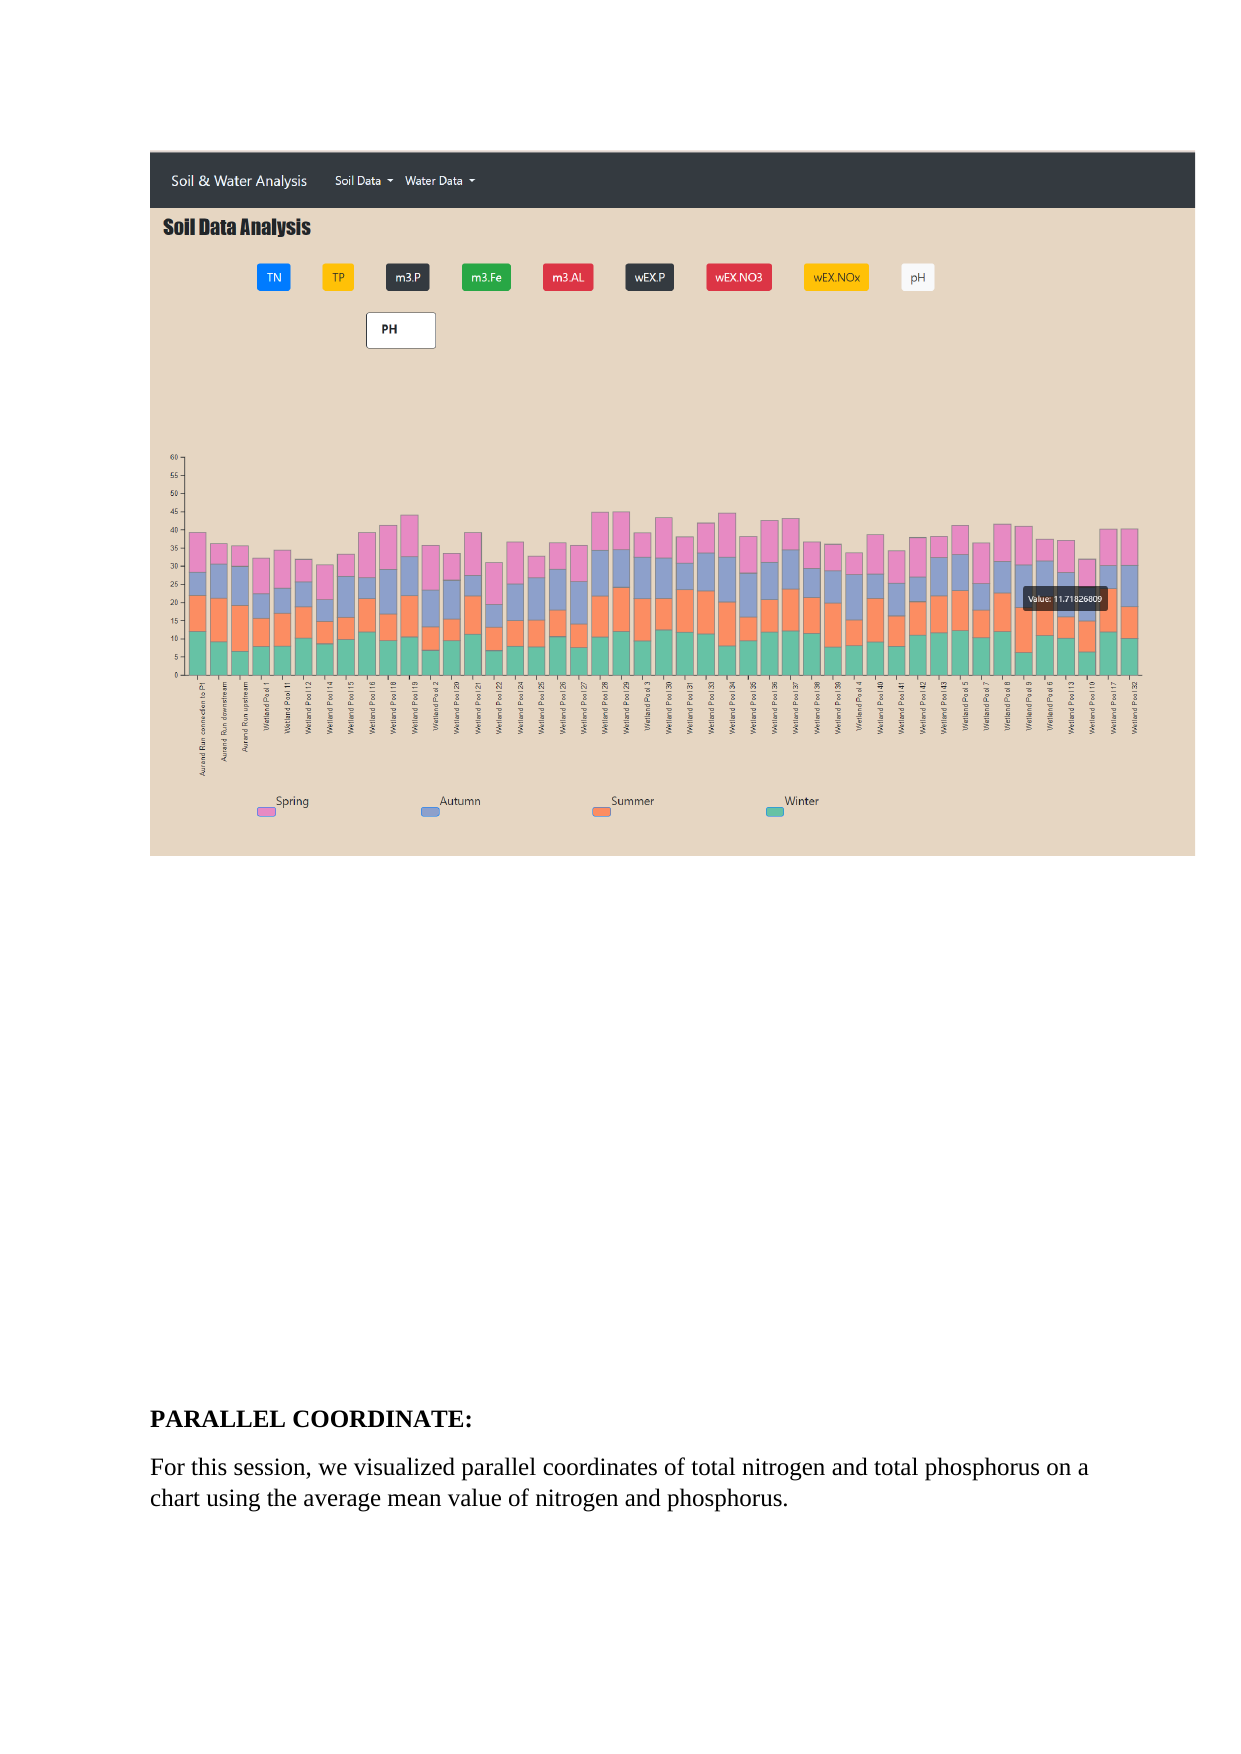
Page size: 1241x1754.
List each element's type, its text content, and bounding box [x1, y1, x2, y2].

text For this session, we visualized parallel coordinates of total nitrogen and total phosphorus on a chart using the average mean value of nitrogen and phosphorus. [150, 1452, 1090, 1511]
text PARALLEL COORDINATE: [150, 1404, 1090, 1433]
picture [150, 150, 1196, 856]
